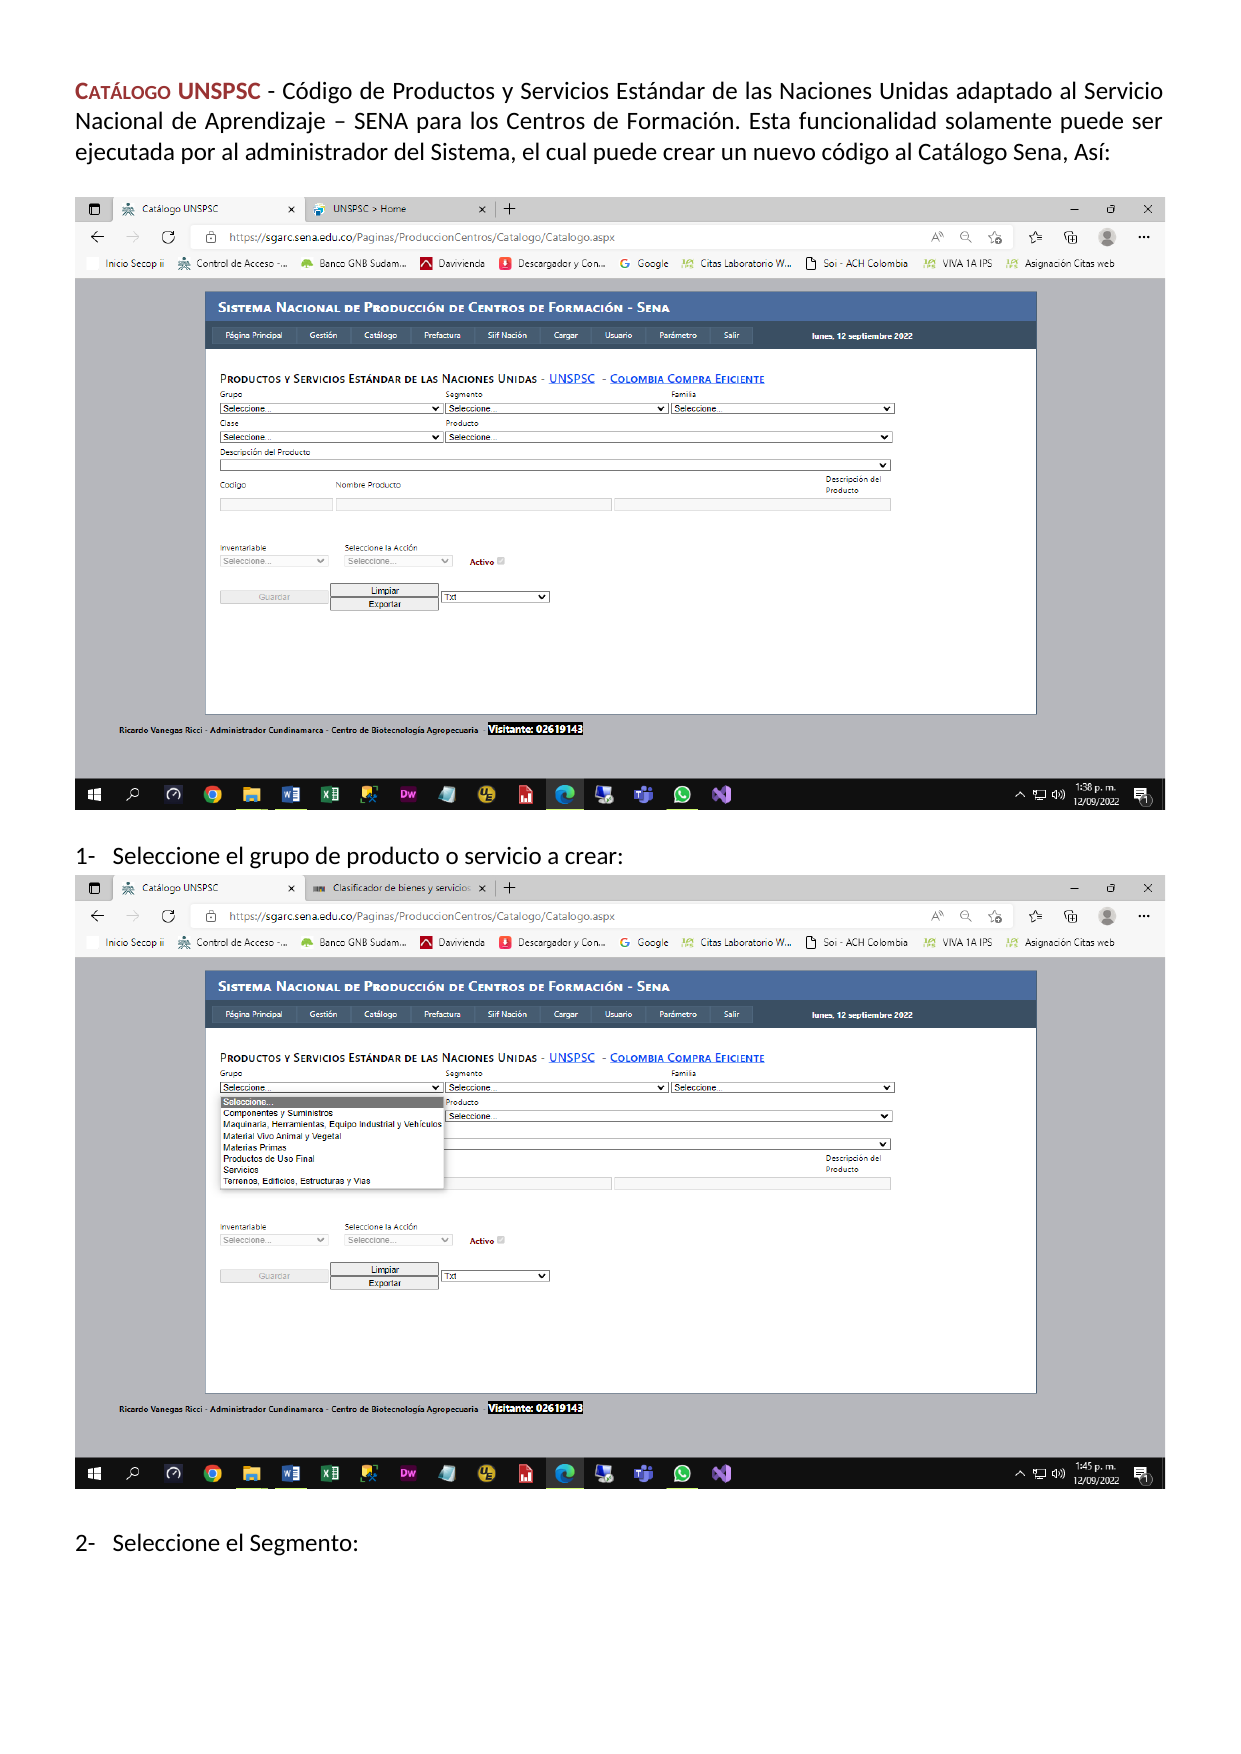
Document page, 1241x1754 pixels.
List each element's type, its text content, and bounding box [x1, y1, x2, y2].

list Seleccione el grupo de producto o servicio a crear: [75, 841, 1165, 871]
list Seleccione el Segmento: [75, 1528, 1165, 1558]
list Catálogo UNSPSC - Código de Productos y Servicios Estándar de las Naciones Unidas adaptado al Servicio Nacional de Aprendizaje – SENA para los Centros de Formación. Esta funcionalidad solamente puede ser ejecutada por al administrador del Sistema, el cual puede crear un nuevo código al Catálogo Sena, Así: [75, 75, 1165, 167]
picture [75, 875, 1166, 1489]
picture [75, 197, 1166, 810]
